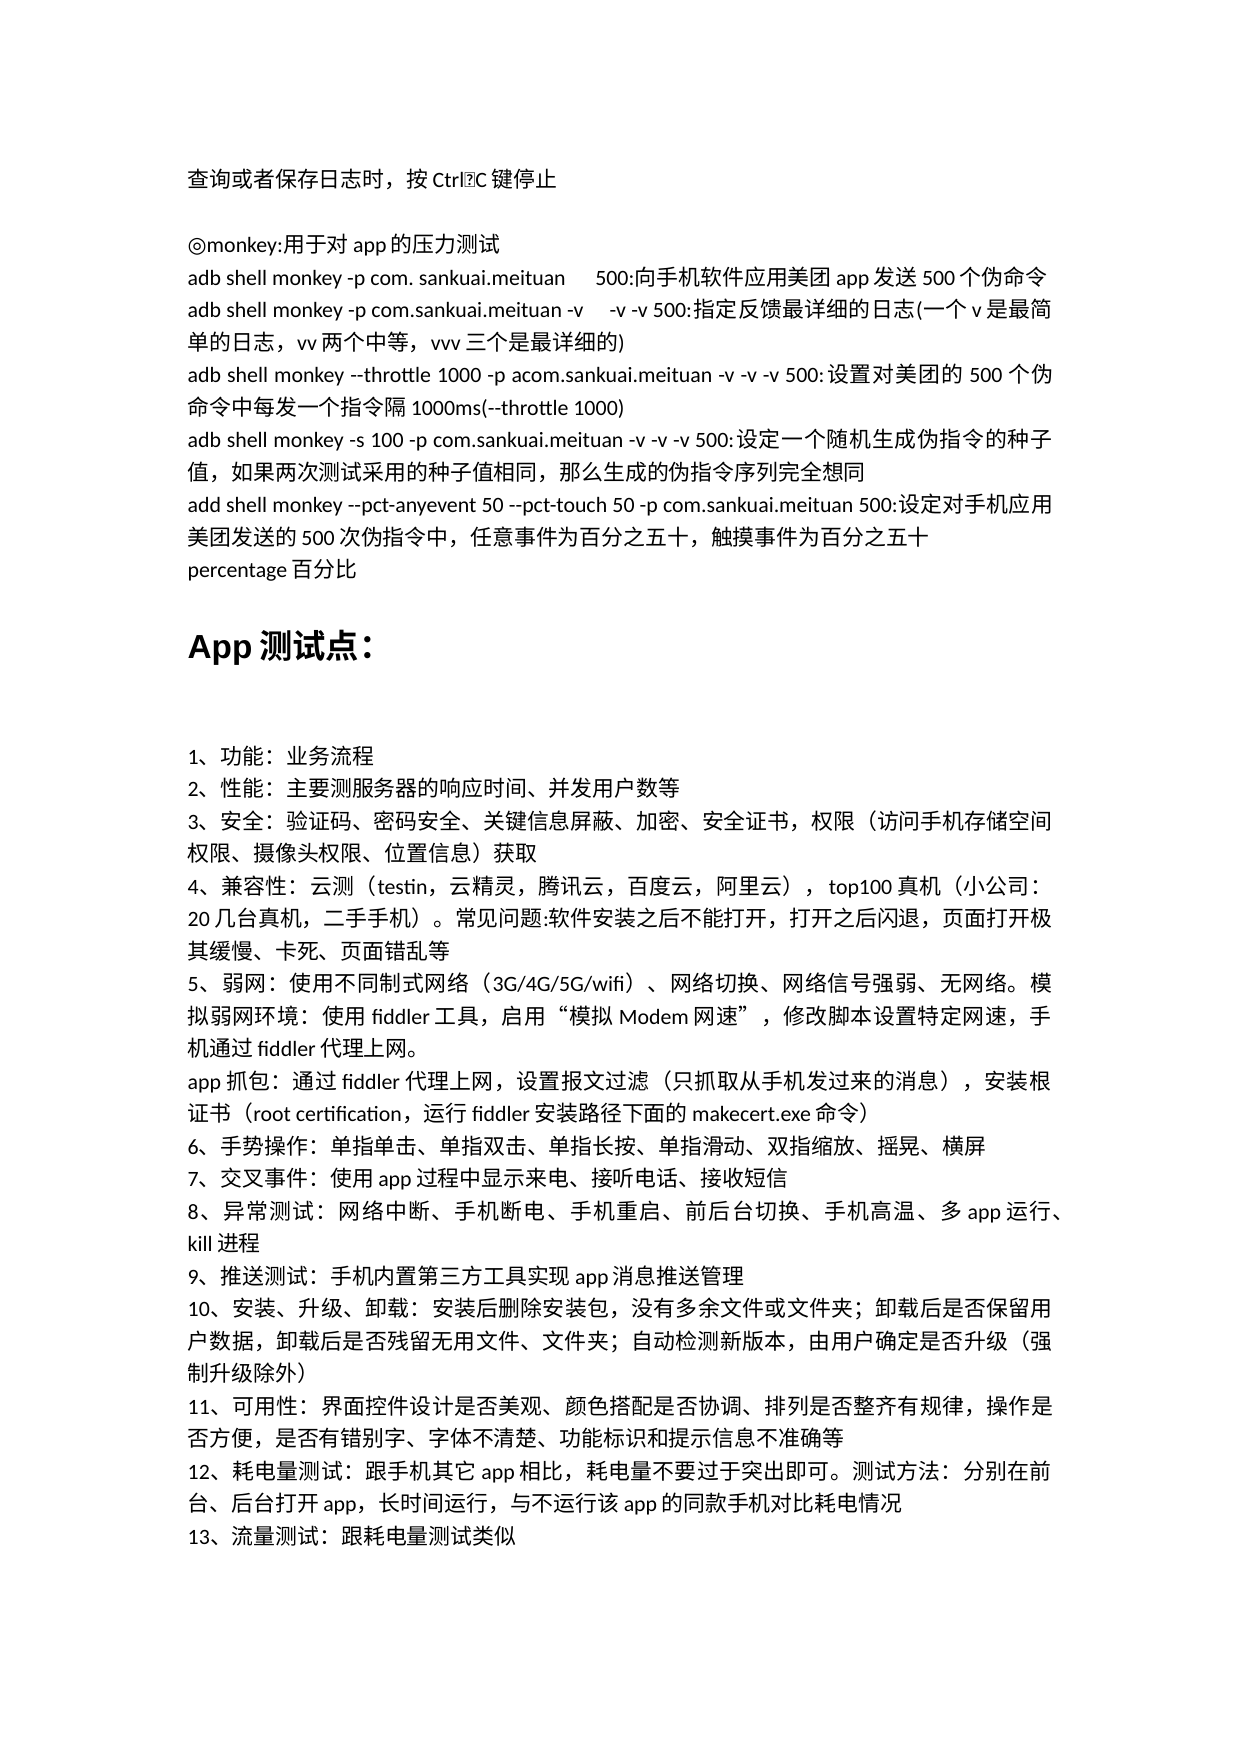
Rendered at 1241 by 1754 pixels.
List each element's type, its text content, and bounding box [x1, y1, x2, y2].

text 1、功能：业务流程 [187, 738, 1053, 771]
text adb shell monkey --throttle 1000 -p acom.sankuai.meituan -v -v -v 500:设置对美团的500个伪命令中每发一个指令隔1000ms(--throttle 1000) [187, 357, 1053, 422]
text adb shell monkey -p com.sankuai.meituan -v -v -v 500:指定反馈最详细的日志(一个v是最简单的日志，vv两个中等，vvv三个是最详细的) [187, 292, 1053, 357]
text 8、异常测试：网络中断、手机断电、手机重启、前后台切换、手机高温、多app运行、kill进程 [187, 1193, 1053, 1258]
text ◎monkey:用于对app的压力测试 [187, 227, 1053, 259]
text 3、安全：验证码、密码安全、关键信息屏蔽、加密、安全证书，权限（访问手机存储空间权限、摄像头权限、位置信息）获取 [187, 803, 1053, 868]
text percentage百分比 [187, 552, 1053, 584]
text adb shell monkey -p com. sankuai.meituan 500:向手机软件应用美团app发送500个伪命令 [187, 259, 1053, 292]
text 9、推送测试：手机内置第三方工具实现app消息推送管理 [187, 1258, 1053, 1291]
text 5、弱网：使用不同制式网络（3G/4G/5G/wifi）、网络切换、网络信号强弱、无网络。模拟弱网环境：使用fiddler工具，启用“模拟Modem网速”，修改脚本设置特定网速，手机通过fiddler代理上网。 [187, 966, 1053, 1063]
text 查询或者保存日志时，按Ctrl➕C键停止 [187, 162, 1053, 194]
text add shell monkey --pct-anyevent 50 --pct-touch 50 -p com.sankuai.meituan 500:设定对手机应用美团发送的500次伪指令中，任意事件为百分之五十，触摸事件为百分之五十 [187, 487, 1053, 552]
text 13、流量测试：跟耗电量测试类似 [187, 1518, 1053, 1551]
text app抓包：通过fiddler代理上网，设置报文过滤（只抓取从手机发过来的消息），安装根证书（root certification，运行fiddler安装路径下面的makecert.exe命令） [187, 1063, 1053, 1128]
text 4、兼容性：云测（testin，云精灵，腾讯云，百度云，阿里云），top100真机（小公司：20几台真机，二手手机）。常见问题:软件安装之后不能打开，打开之后闪退，页面打开极其缓慢、卡死、页面错乱等 [187, 868, 1053, 966]
subtitle App测试点： [187, 612, 1053, 677]
text adb shell monkey -s 100 -p com.sankuai.meituan -v -v -v 500:设定一个随机生成伪指令的种子值，如果两次测试采用的种子值相同，那么生成的伪指令序列完全想同 [187, 422, 1053, 487]
text 6、手势操作：单指单击、单指双击、单指长按、单指滑动、双指缩放、摇晃、横屏 [187, 1128, 1053, 1161]
text 10、安装、升级、卸载：安装后删除安装包，没有多余文件或文件夹；卸载后是否保留用户数据，卸载后是否残留无用文件、文件夹；自动检测新版本，由用户确定是否升级（强制升级除外） [187, 1291, 1053, 1388]
text 11、可用性：界面控件设计是否美观、颜色搭配是否协调、排列是否整齐有规律，操作是否方便，是否有错别字、字体不清楚、功能标识和提示信息不准确等 [187, 1388, 1053, 1453]
text 2、性能：主要测服务器的响应时间、并发用户数等 [187, 771, 1053, 803]
text 12、耗电量测试：跟手机其它app相比，耗电量不要过于突出即可。测试方法：分别在前台、后台打开app，长时间运行，与不运行该app的同款手机对比耗电情况 [187, 1453, 1053, 1518]
text 7、交叉事件：使用app过程中显示来电、接听电话、接收短信 [187, 1161, 1053, 1193]
